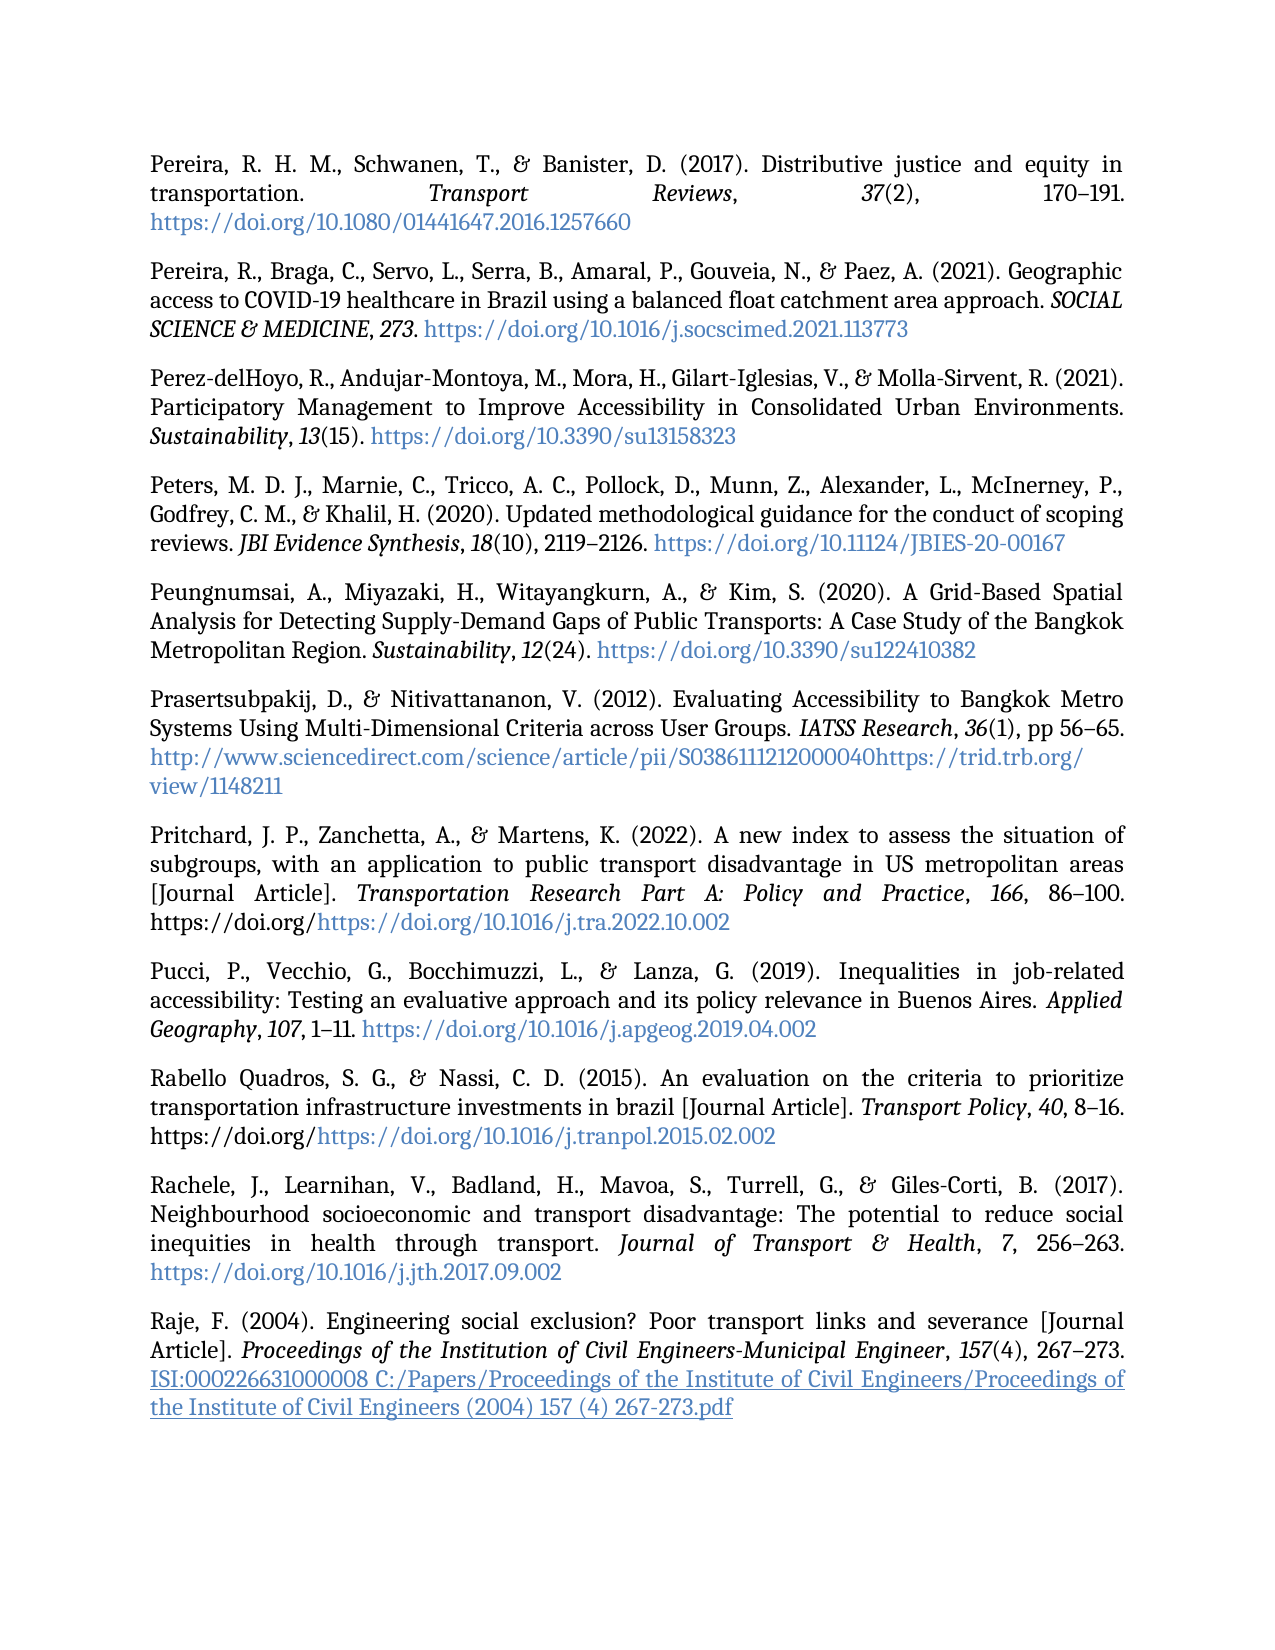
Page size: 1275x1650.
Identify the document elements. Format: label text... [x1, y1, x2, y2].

text Rachele, J., Learnihan, V., Badland, H., Mavoa, S., Turrell, G., & Giles-Corti, B. (2017). Neighbourhood socioeconomic and transport disadvantage: The potential to reduce social inequities in health through transport. Journal of Transport & Health, 7, 256–263. https://doi.org/10.1016/j.jth.2017.09.002 [150, 1171, 1125, 1286]
text Prasertsubpakij, D., & Nitivattananon, V. (2012). Evaluating Accessibility to Bangkok Metro Systems Using Multi-Dimensional Criteria across User Groups. IATSS Research, 36(1), pp 56–65. http://www.sciencedirect.com/science/article/pii/S0386111212000040https://trid.trb.org/view/1148211 [150, 685, 1125, 800]
text Rabello Quadros, S. G., & Nassi, C. D. (2015). An evaluation on the criteria to prioritize transportation infrastructure investments in brazil [Journal Article]. Transport Policy, 40, 8–16. https://doi.org/https://doi.org/10.1016/j.tranpol.2015.02.002 [150, 1064, 1125, 1150]
text Pritchard, J. P., Zanchetta, A., & Martens, K. (2022). A new index to assess the situation of subgroups, with an application to public transport disadvantage in US metropolitan areas [Journal Article]. Transportation Research Part A: Policy and Practice, 166, 86–100. https://doi.org/https://doi.org/10.1016/j.tra.2022.10.002 [150, 821, 1125, 936]
text Perez-delHoyo, R., Andujar-Montoya, M., Mora, H., Gilart-Iglesias, V., & Molla-Sirvent, R. (2021). Participatory Management to Improve Accessibility in Consolidated Urban Environments. Sustainability, 13(15). https://doi.org/10.3390/su13158323 [150, 364, 1125, 450]
text Peungnumsai, A., Miyazaki, H., Witayangkurn, A., & Kim, S. (2020). A Grid-Based Spatial Analysis for Detecting Supply-Demand Gaps of Public Transports: A Case Study of the Bangkok Metropolitan Region. Sustainability, 12(24). https://doi.org/10.3390/su122410382 [150, 578, 1125, 664]
text Raje, F. (2004). Engineering social exclusion? Poor transport links and severance [Journal Article]. Proceedings of the Institution of Civil Engineers-Municipal Engineer, 157(4), 267–273. ISI:000226631000008 C:/Papers/Proceedings of the Institute of Civil Engineers/Proceedings of the Institute of Civil Engineers (2004) 157 (4) 267-273.pdf [150, 1390, 1125, 1422]
text Peters, M. D. J., Marnie, C., Tricco, A. C., Pollock, D., Munn, Z., Alexander, L., McInerney, P., Godfrey, C. M., & Khalil, H. (2020). Updated methodological guidance for the conduct of scoping reviews. JBI Evidence Synthesis, 18(10), 2119–2126. https://doi.org/10.11124/JBIES-20-00167 [150, 471, 1125, 557]
text Pereira, R. H. M., Schwanen, T., & Banister, D. (2017). Distributive justice and equity in transportation. Transport Reviews, 37(2), 170–191. https://doi.org/10.1080/01441647.2016.1257660 [150, 150, 1125, 236]
text Raje, F. (2004). Engineering social exclusion? Poor transport links and severance [Journal Article]. Proceedings of the Institution of Civil Engineers-Municipal Engineer, 157(4), 267–273. ISI:000226631000008 C:/Papers/Proceedings of the Institute of Civil Engineers/Proceedings of the Institute of Civil Engineers (2004) 157 (4) 267-273.pdf [150, 1307, 1125, 1389]
text Pucci, P., Vecchio, G., Bocchimuzzi, L., & Lanza, G. (2019). Inequalities in job-related accessibility: Testing an evaluative approach and its policy relevance in Buenos Aires. Applied Geography, 107, 1–11. https://doi.org/10.1016/j.apgeog.2019.04.002 [150, 957, 1125, 1043]
text Pereira, R., Braga, C., Servo, L., Serra, B., Amaral, P., Gouveia, N., & Paez, A. (2021). Geographic access to COVID-19 healthcare in Brazil using a balanced float catchment area approach. SOCIAL SCIENCE & MEDICINE, 273. https://doi.org/10.1016/j.socscimed.2021.113773 [150, 257, 1125, 343]
